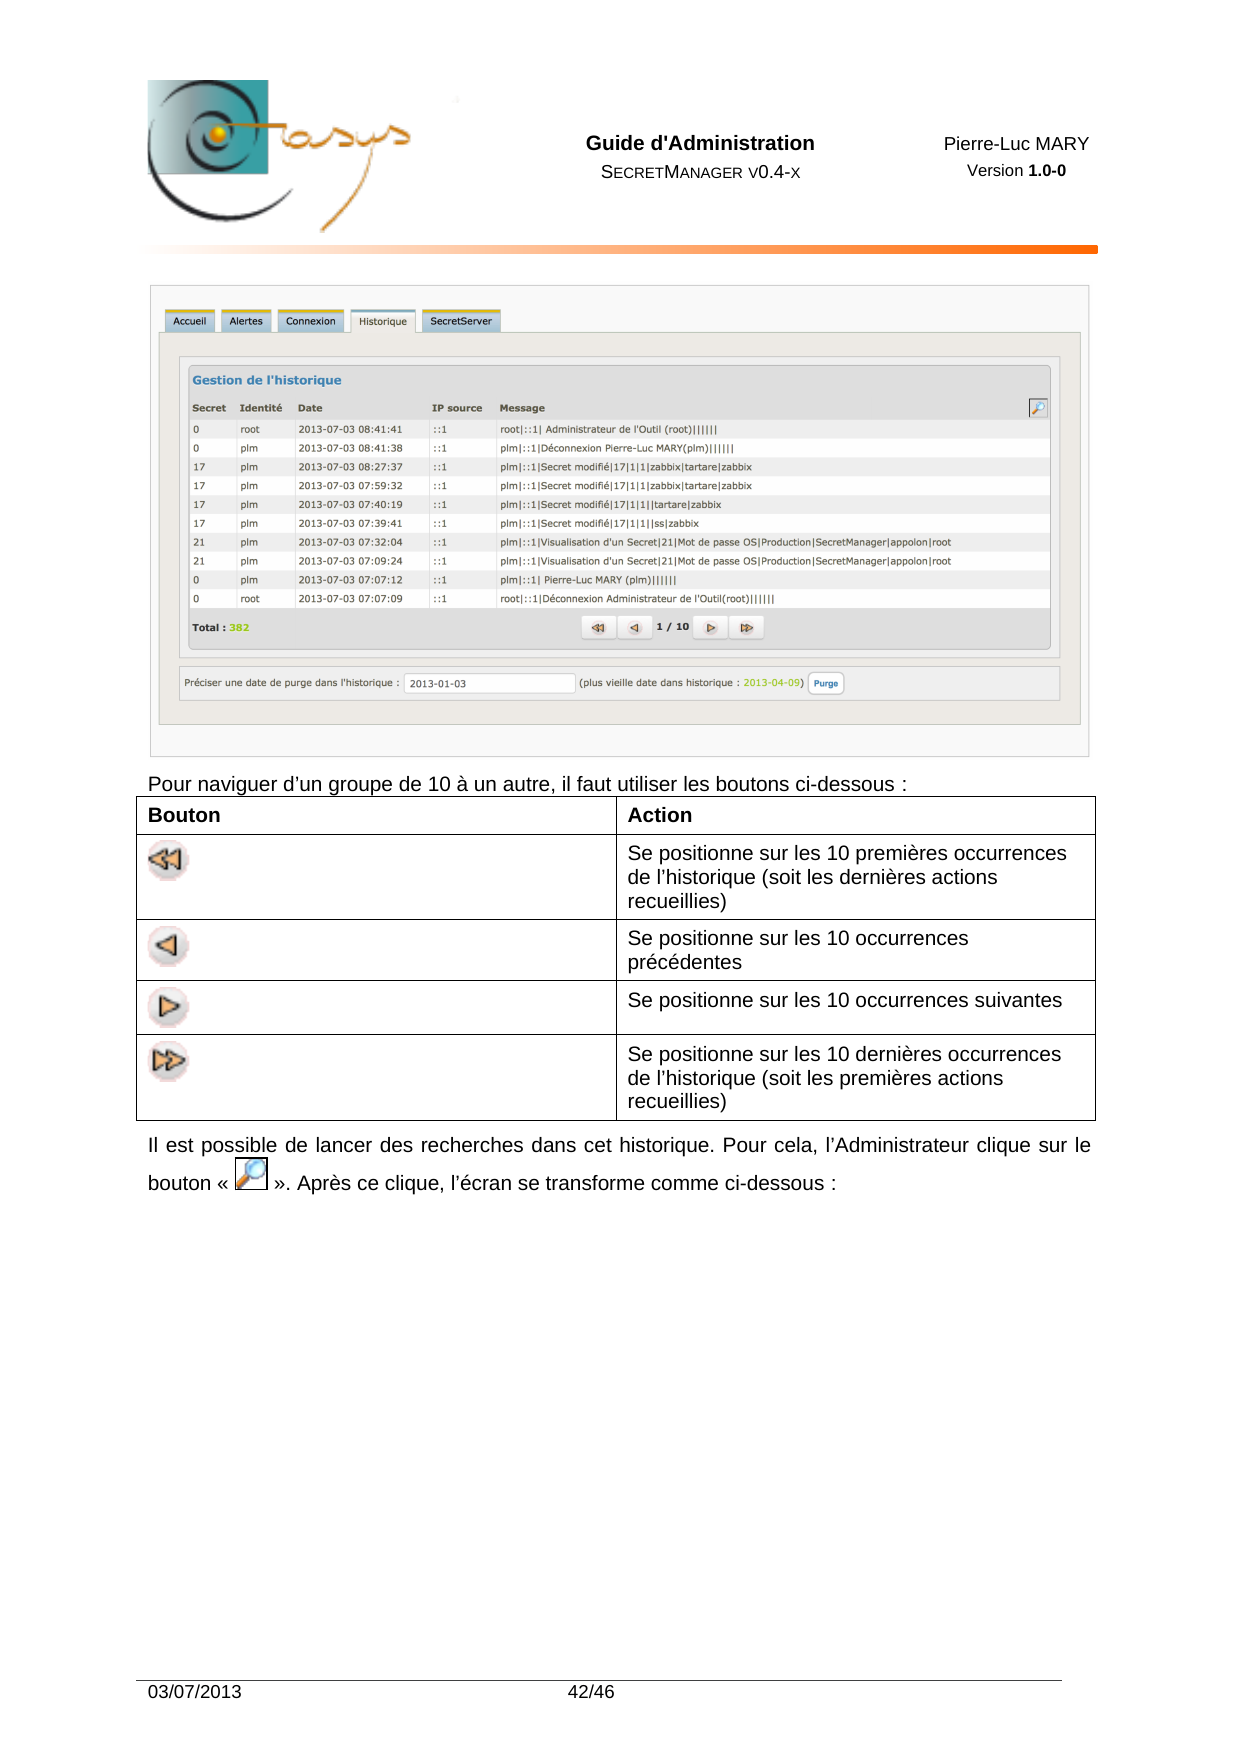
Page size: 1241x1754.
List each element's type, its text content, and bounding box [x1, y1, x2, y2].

picture [147, 987, 190, 1028]
picture [236, 1159, 266, 1189]
table_cell [137, 981, 616, 1034]
picture [147, 80, 461, 233]
table_cell [137, 835, 616, 919]
table_cell Se positionne sur les 10 occurrences précédentes [617, 920, 1095, 980]
table_cell Se positionne sur les 10 dernières occurrences de l’historique (soit les premières actions recueillies) [617, 1035, 1095, 1119]
picture [147, 926, 190, 967]
picture [147, 281, 1093, 760]
text Il est possible de lancer des recherches dans cet historique. Pour cela, l’Administrateur clique sur le bouton « ». Après ce clique, l’écran se transforme comme ci-dessous : [148, 1133, 1092, 1195]
picture [147, 840, 190, 881]
table_cell Se positionne sur les 10 occurrences suivantes [617, 981, 1095, 1034]
table_header Action [617, 797, 1095, 833]
picture [147, 1041, 190, 1082]
table_cell Se positionne sur les 10 premières occurrences de l’historique (soit les dernières actions recueillies) [617, 835, 1095, 919]
text Pour naviguer d’un groupe de 10 à un autre, il faut utiliser les boutons ci-dessous : [148, 772, 1092, 796]
table_header Bouton [137, 797, 616, 833]
table_cell [137, 1035, 616, 1119]
table_cell [137, 920, 616, 980]
